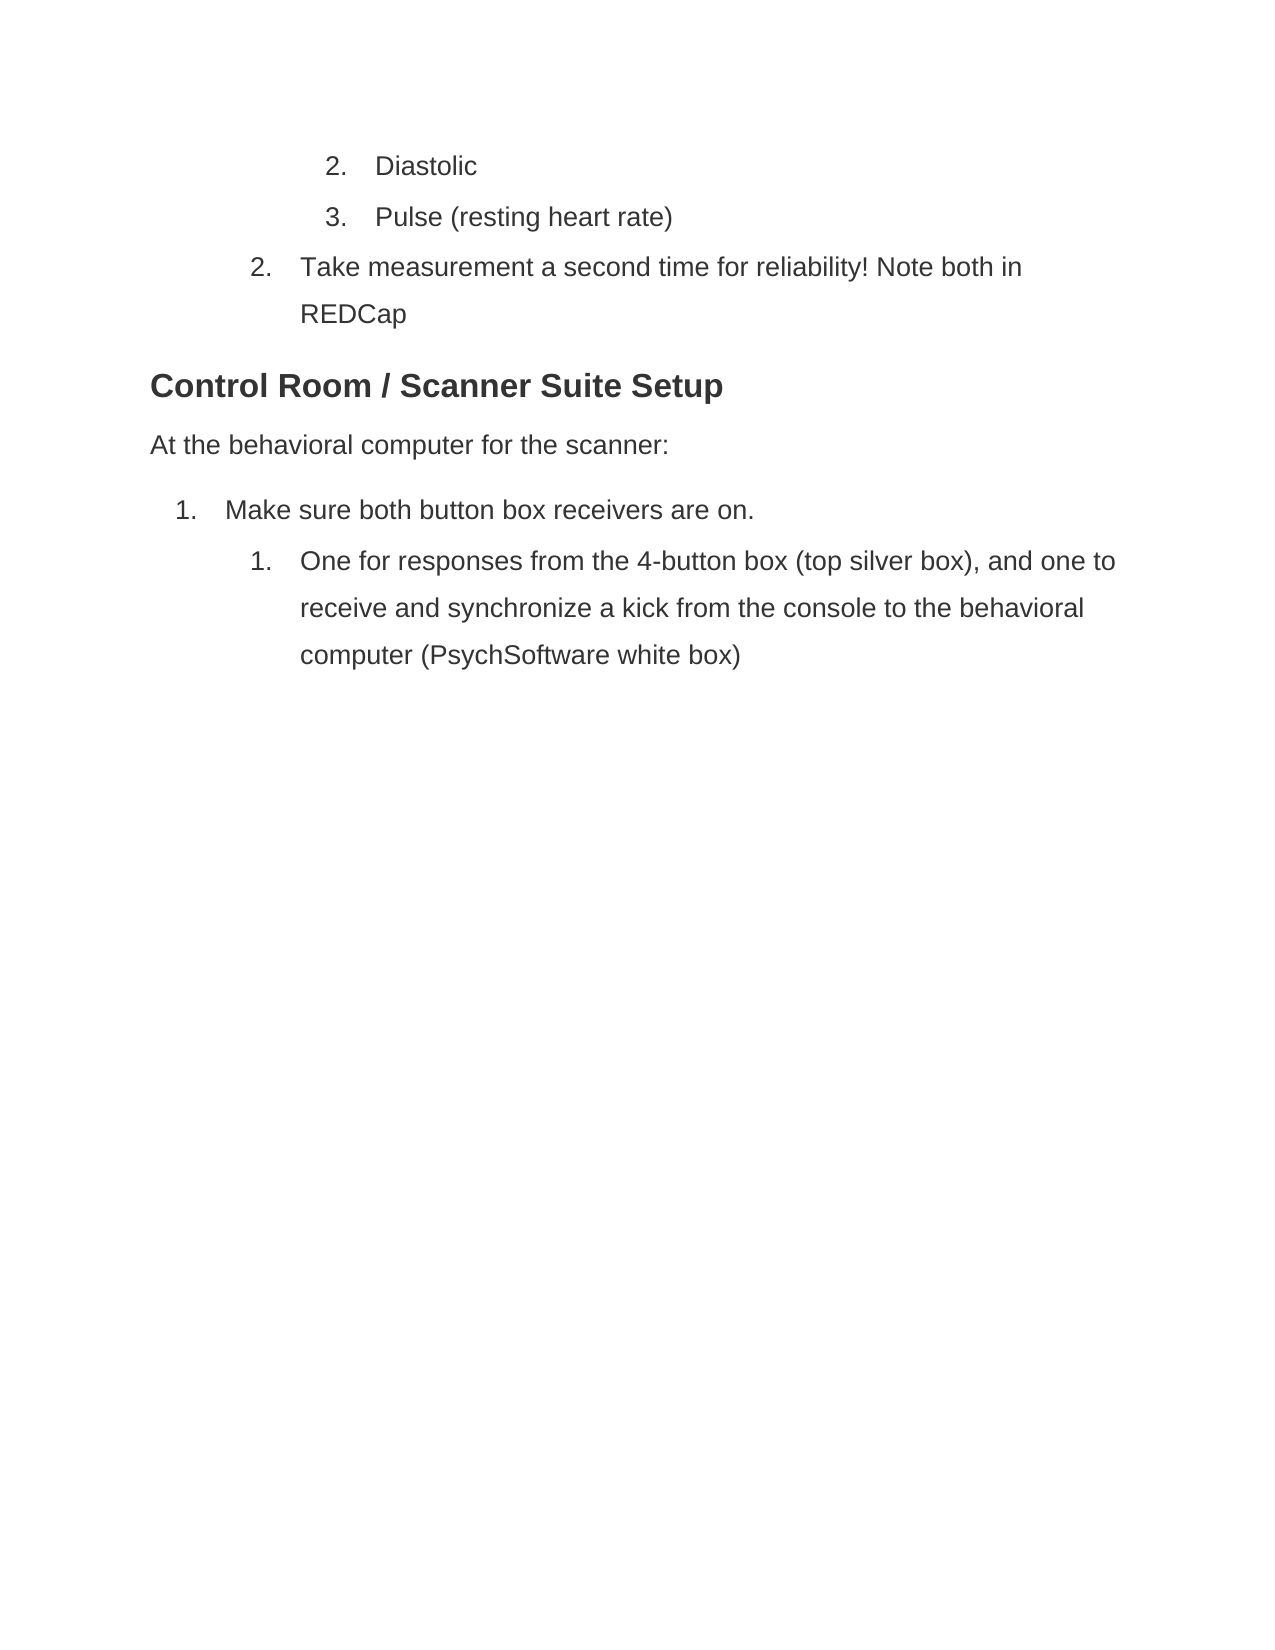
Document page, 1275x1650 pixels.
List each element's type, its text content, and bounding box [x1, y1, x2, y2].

list Pulse (resting heart rate) [325, 201, 1125, 232]
list One for responses from the 4-button box (top silver box), and one to receive and synchronize a kick from the console to the behavioral computer (PsychSoftware white box) [250, 545, 1125, 670]
text At the behavioral computer for the scanner: [150, 429, 1125, 460]
subtitle Control Room / Scanner Suite Setup [150, 366, 1125, 404]
list Take measurement a second time for reliability! Note both in REDCap [250, 251, 1125, 329]
list Diastolic [325, 150, 1125, 181]
list Make sure both button box receivers are on. [175, 494, 1125, 526]
